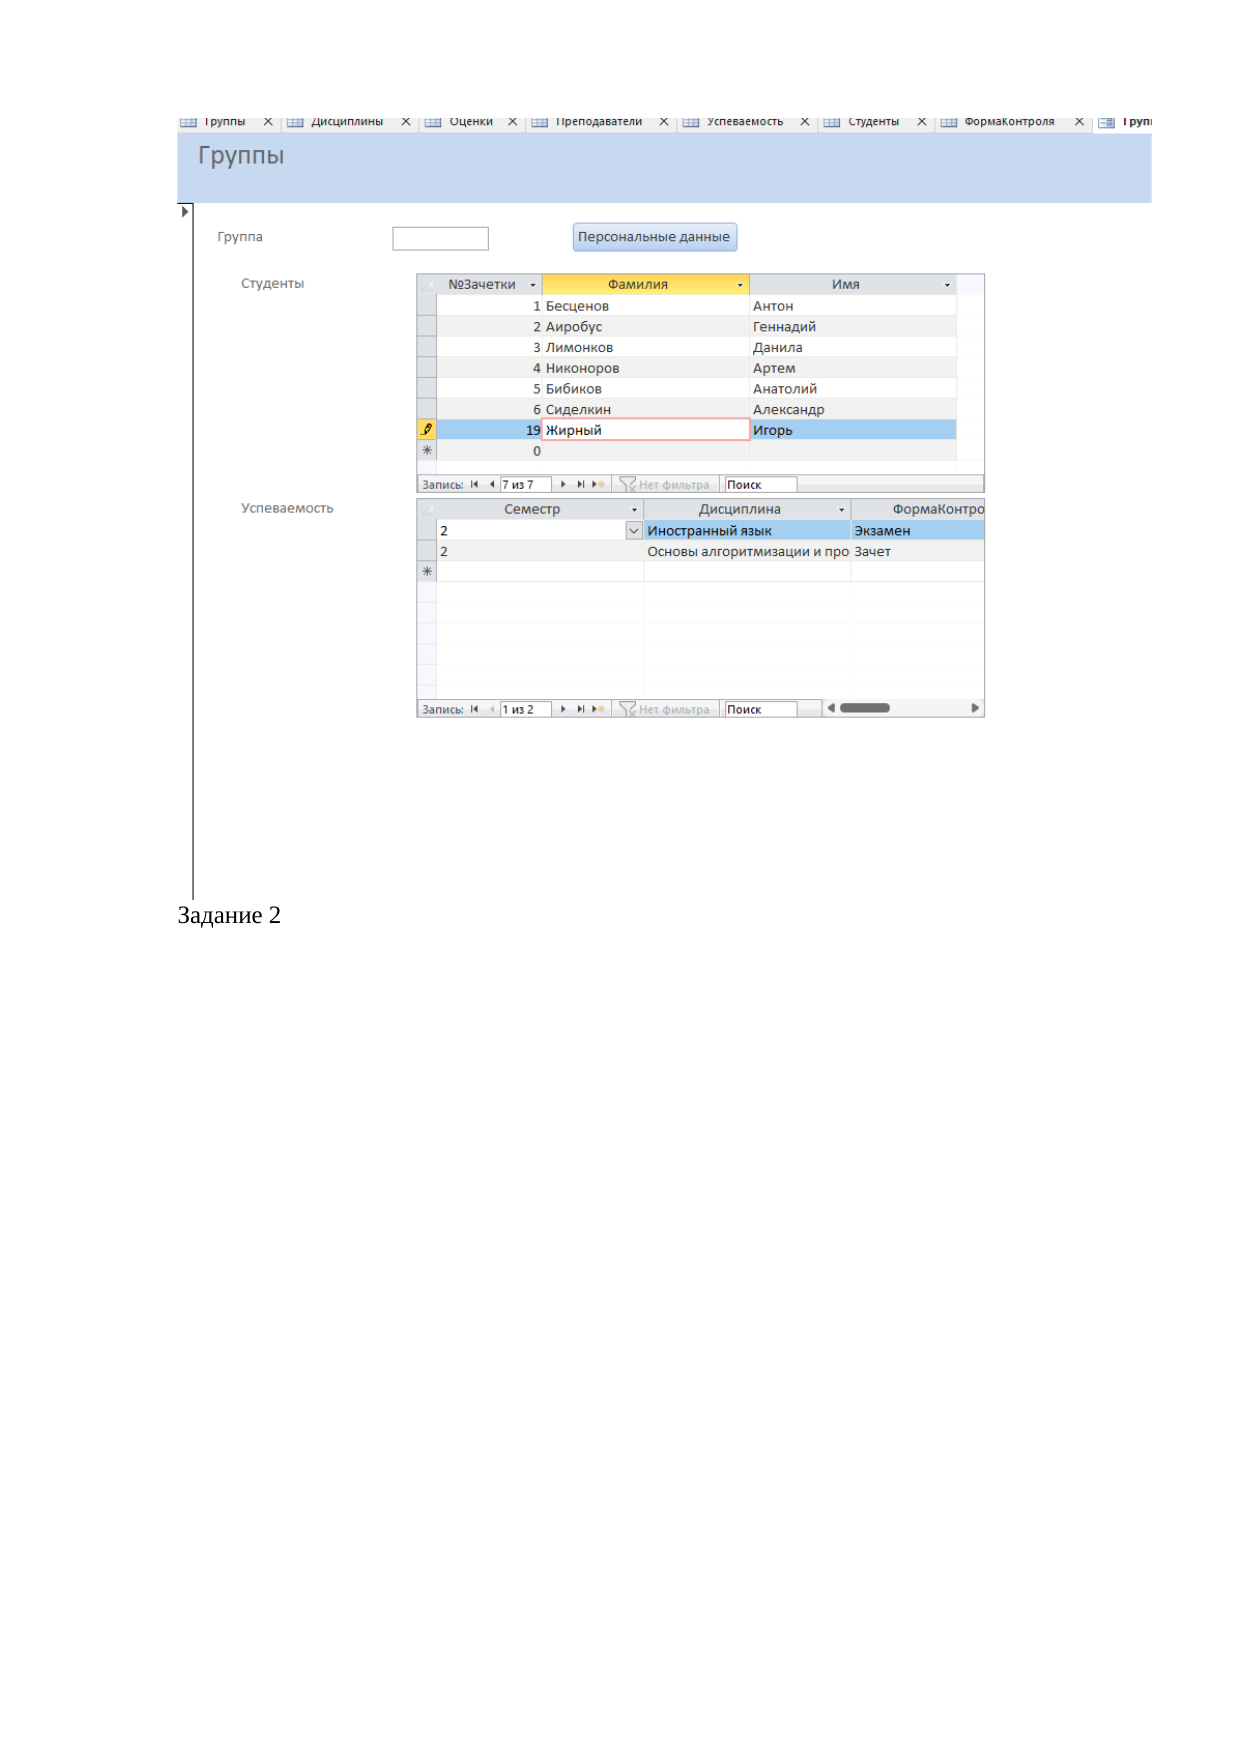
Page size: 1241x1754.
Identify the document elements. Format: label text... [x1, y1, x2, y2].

picture [177, 118, 1152, 900]
text Задание 2 [177, 900, 1152, 929]
